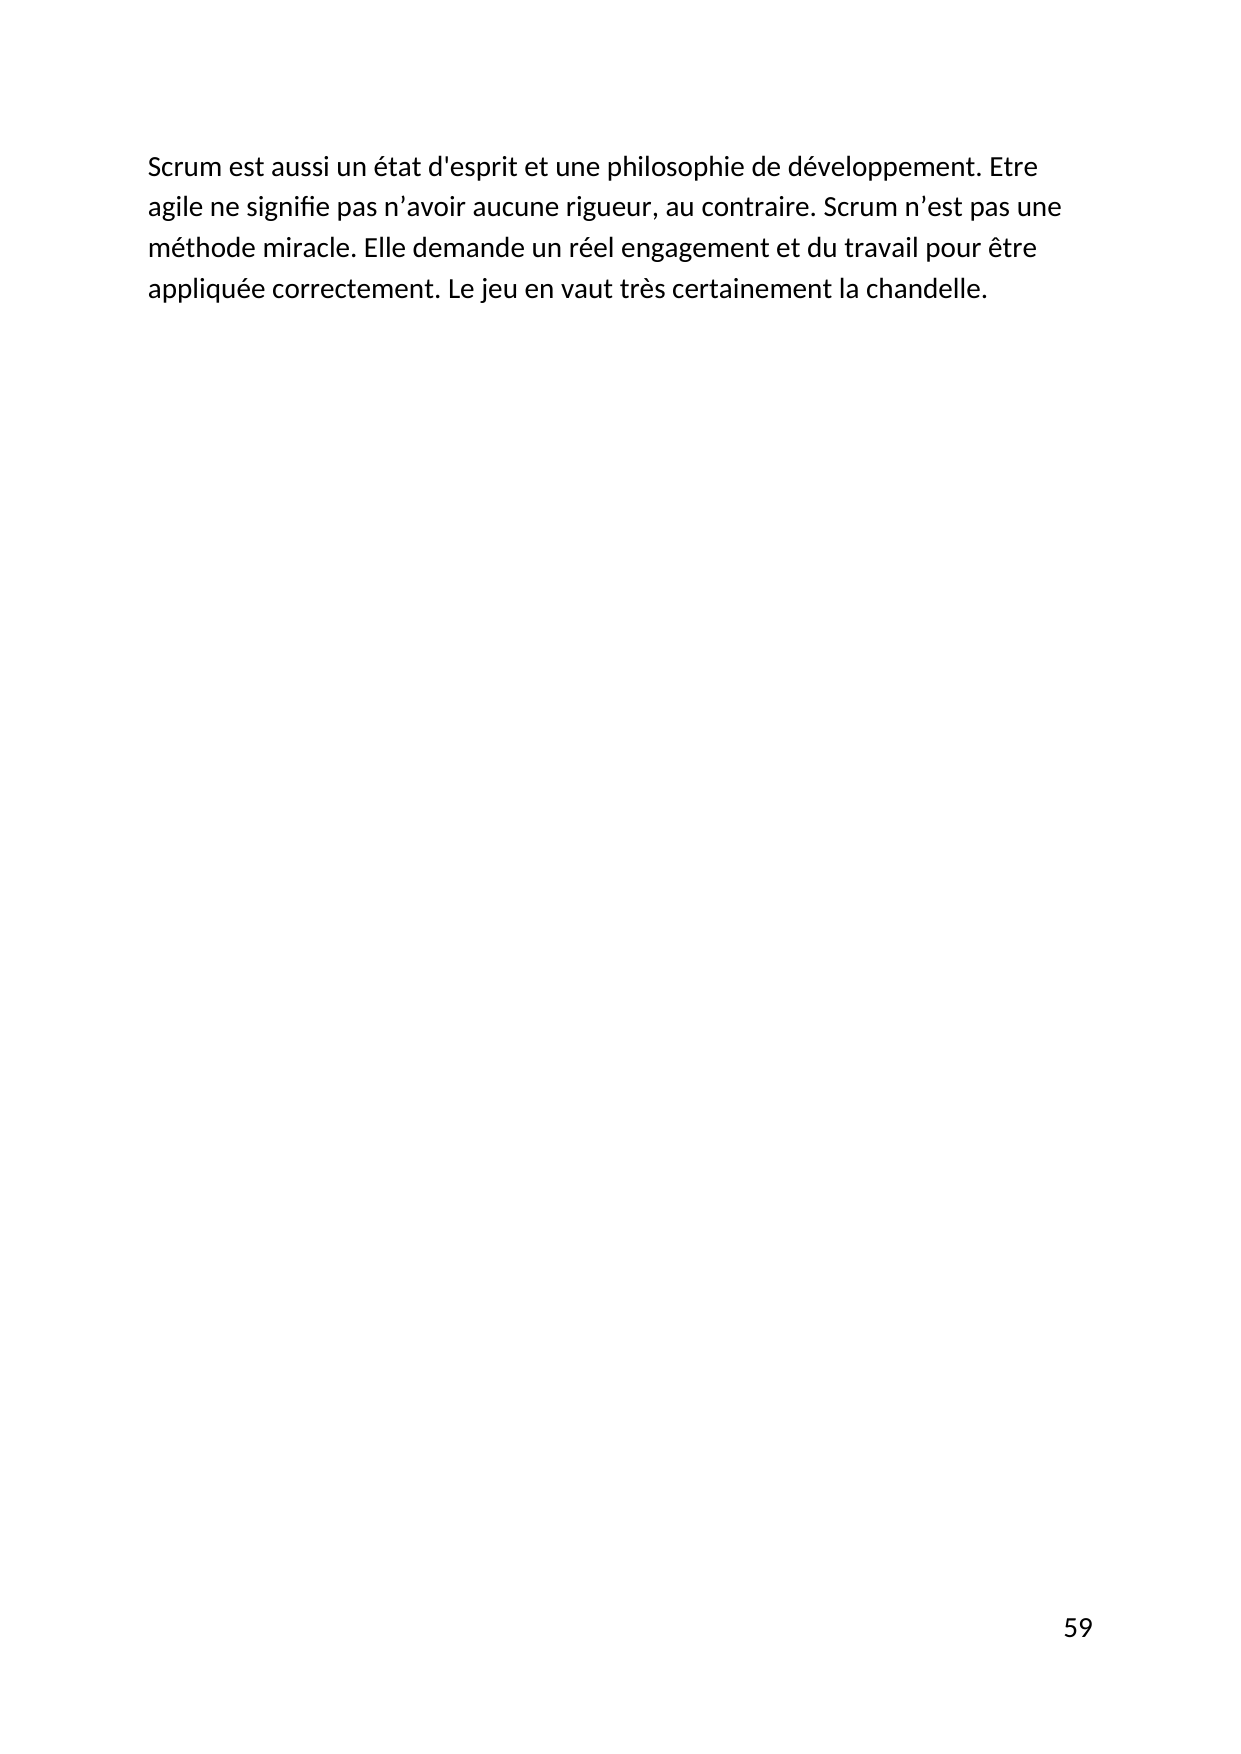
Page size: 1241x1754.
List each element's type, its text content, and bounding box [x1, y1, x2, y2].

text Scrum est aussi un état d'esprit et une philosophie de développement. Etre agile ne signifie pas n’avoir aucune rigueur, au contraire. Scrum n’est pas une méthode miracle. Elle demande un réel engagement et du travail pour être appliquée correctement. Le jeu en vaut très certainement la chandelle. [148, 148, 1093, 306]
